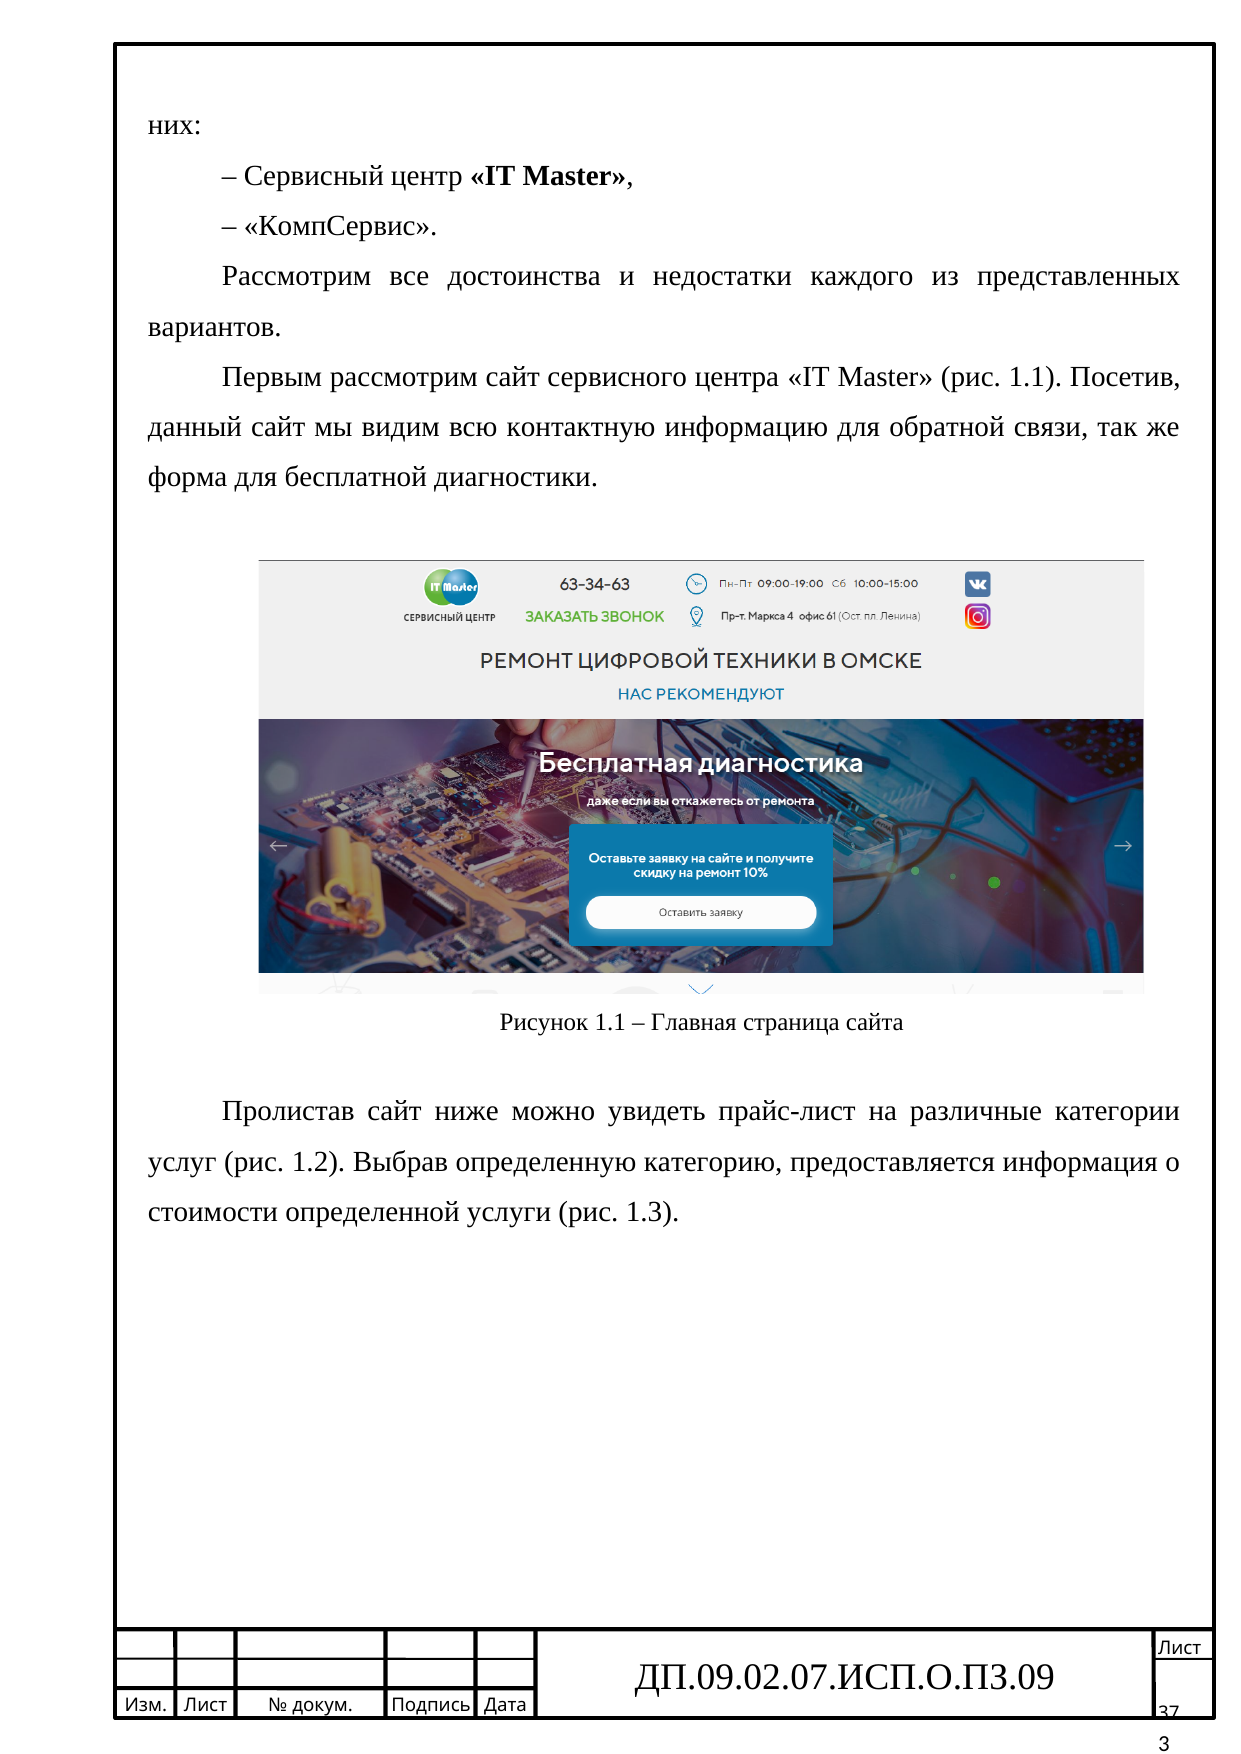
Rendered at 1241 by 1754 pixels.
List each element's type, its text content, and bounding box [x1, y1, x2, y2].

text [148, 107, 1181, 141]
text – «КомпСервис». [148, 208, 1181, 242]
text – Сервисный центр «IT Master», [148, 158, 1181, 191]
text Рисунок 1.1 – Главная страница сайта [148, 1007, 1181, 1036]
text Рассмотрим все достоинства и недостатки каждого из представленных вариантов. [148, 258, 1181, 342]
picture [258, 560, 1145, 994]
text Первым рассмотрим сайт сервисного центра «IT Master» (рис. 1.1). Посетив, данный сайт мы видим всю контактную информацию для обратной связи, так же форма для бесплатной диагностики. [148, 359, 1181, 493]
text Пролистав сайт ниже можно увидеть прайс-лист на различные категории услуг (рис. 1.2). Выбрав определенную категорию, предоставляется информация о стоимости определенной услуги (рис. 1.3). [148, 1093, 1181, 1228]
